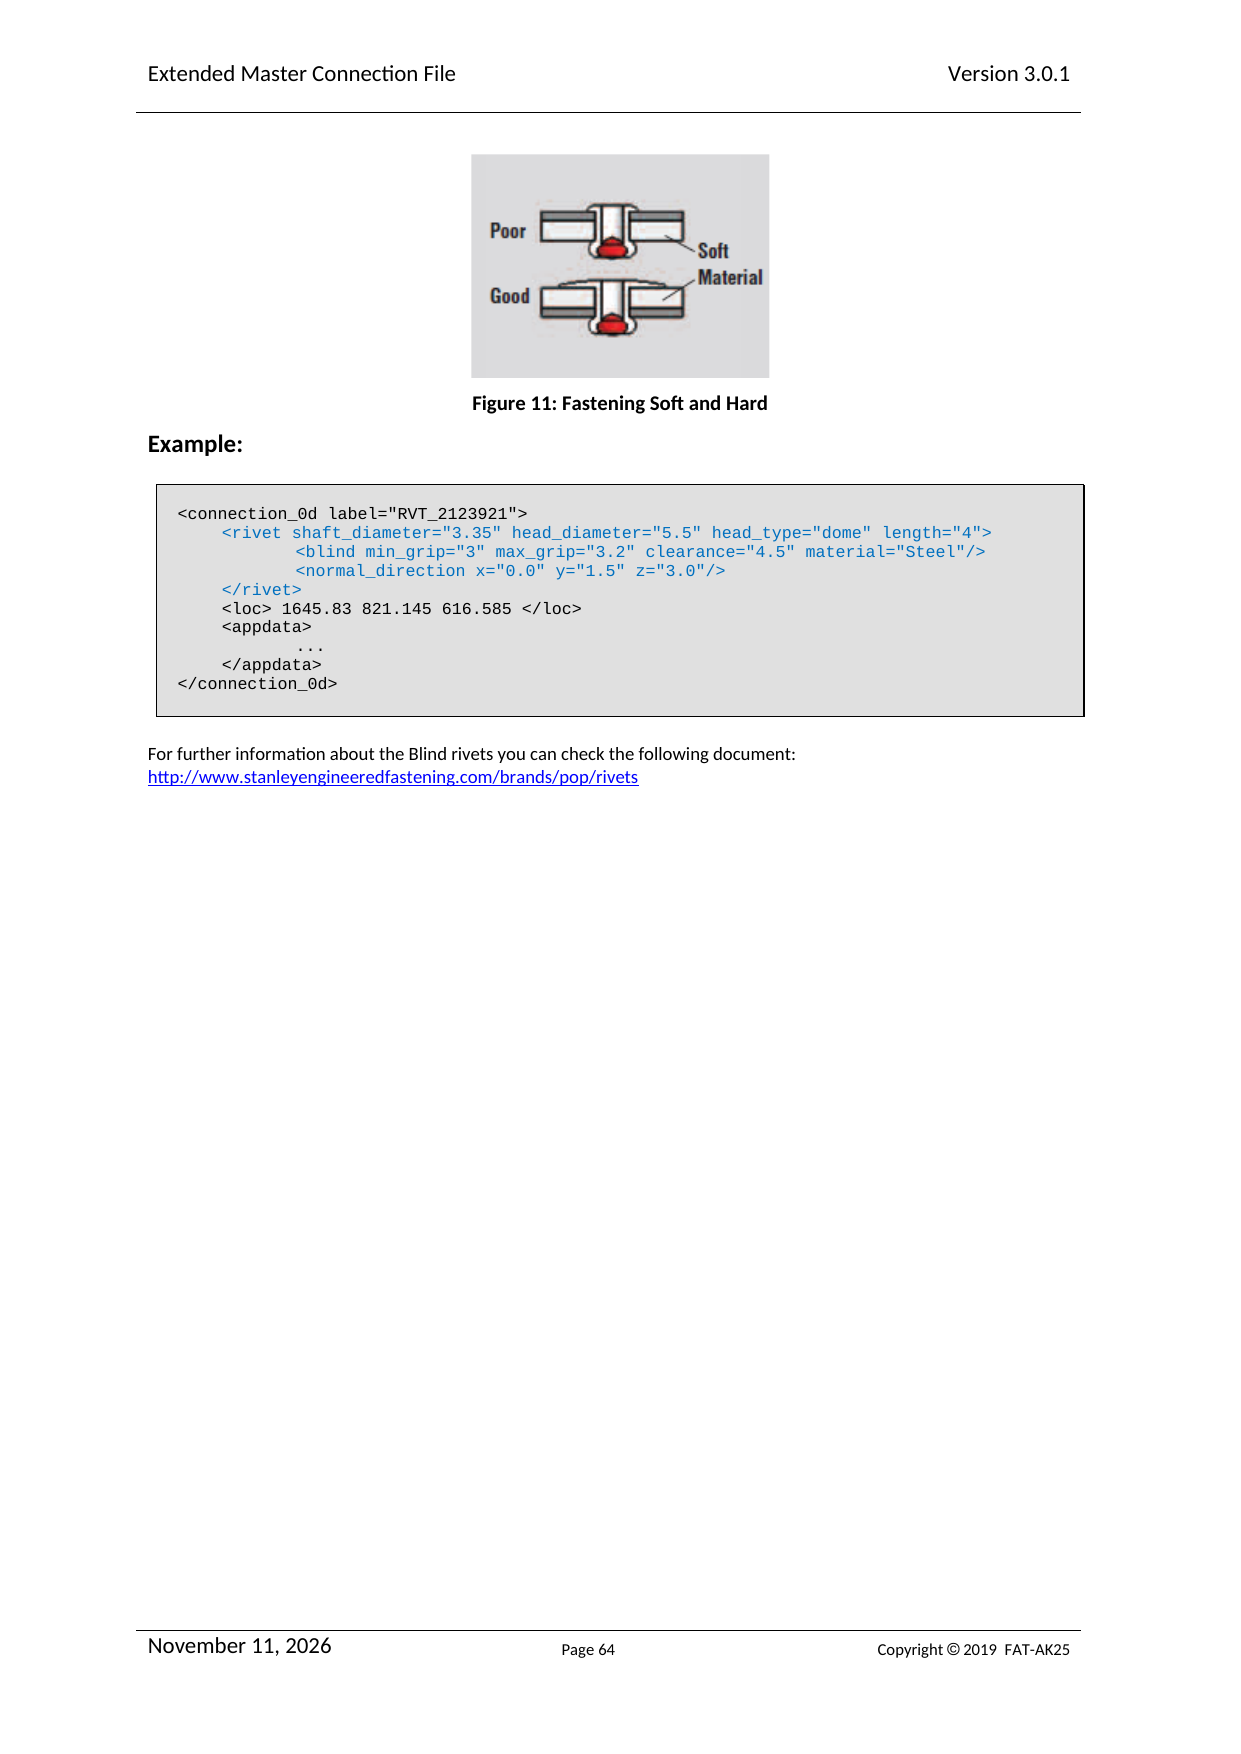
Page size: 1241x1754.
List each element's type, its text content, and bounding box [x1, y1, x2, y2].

text For further information about the Blind rivets you can check the following document: [148, 742, 1092, 765]
text </connection_0d> [157, 672, 1083, 691]
text <rivet shaft_diameter="3.35" head_diameter="5.5" head_type="dome" length="4"> [157, 522, 1083, 541]
text ... [157, 635, 1083, 654]
text <loc> 1645.83 821.145 616.585 </loc> [157, 597, 1083, 616]
text <normal_direction x="0.0" y="1.5" z="3.0"/> [157, 559, 1083, 578]
text <blind min_grip="3" max_grip="3.2" clearance="4.5" material="Steel"/> [157, 541, 1083, 559]
text Figure 11: Fastening Soft and Hard [148, 391, 1092, 416]
text </appdata> [157, 654, 1083, 672]
text <connection_0d label="RVT_2123921"> [157, 503, 1083, 522]
picture [470, 153, 770, 378]
text </rivet> [157, 578, 1083, 597]
text Example: [148, 428, 1092, 459]
text http://www.stanleyengineeredfastening.com/brands/pop/rivets [148, 765, 1092, 788]
text <appdata> [157, 616, 1083, 635]
